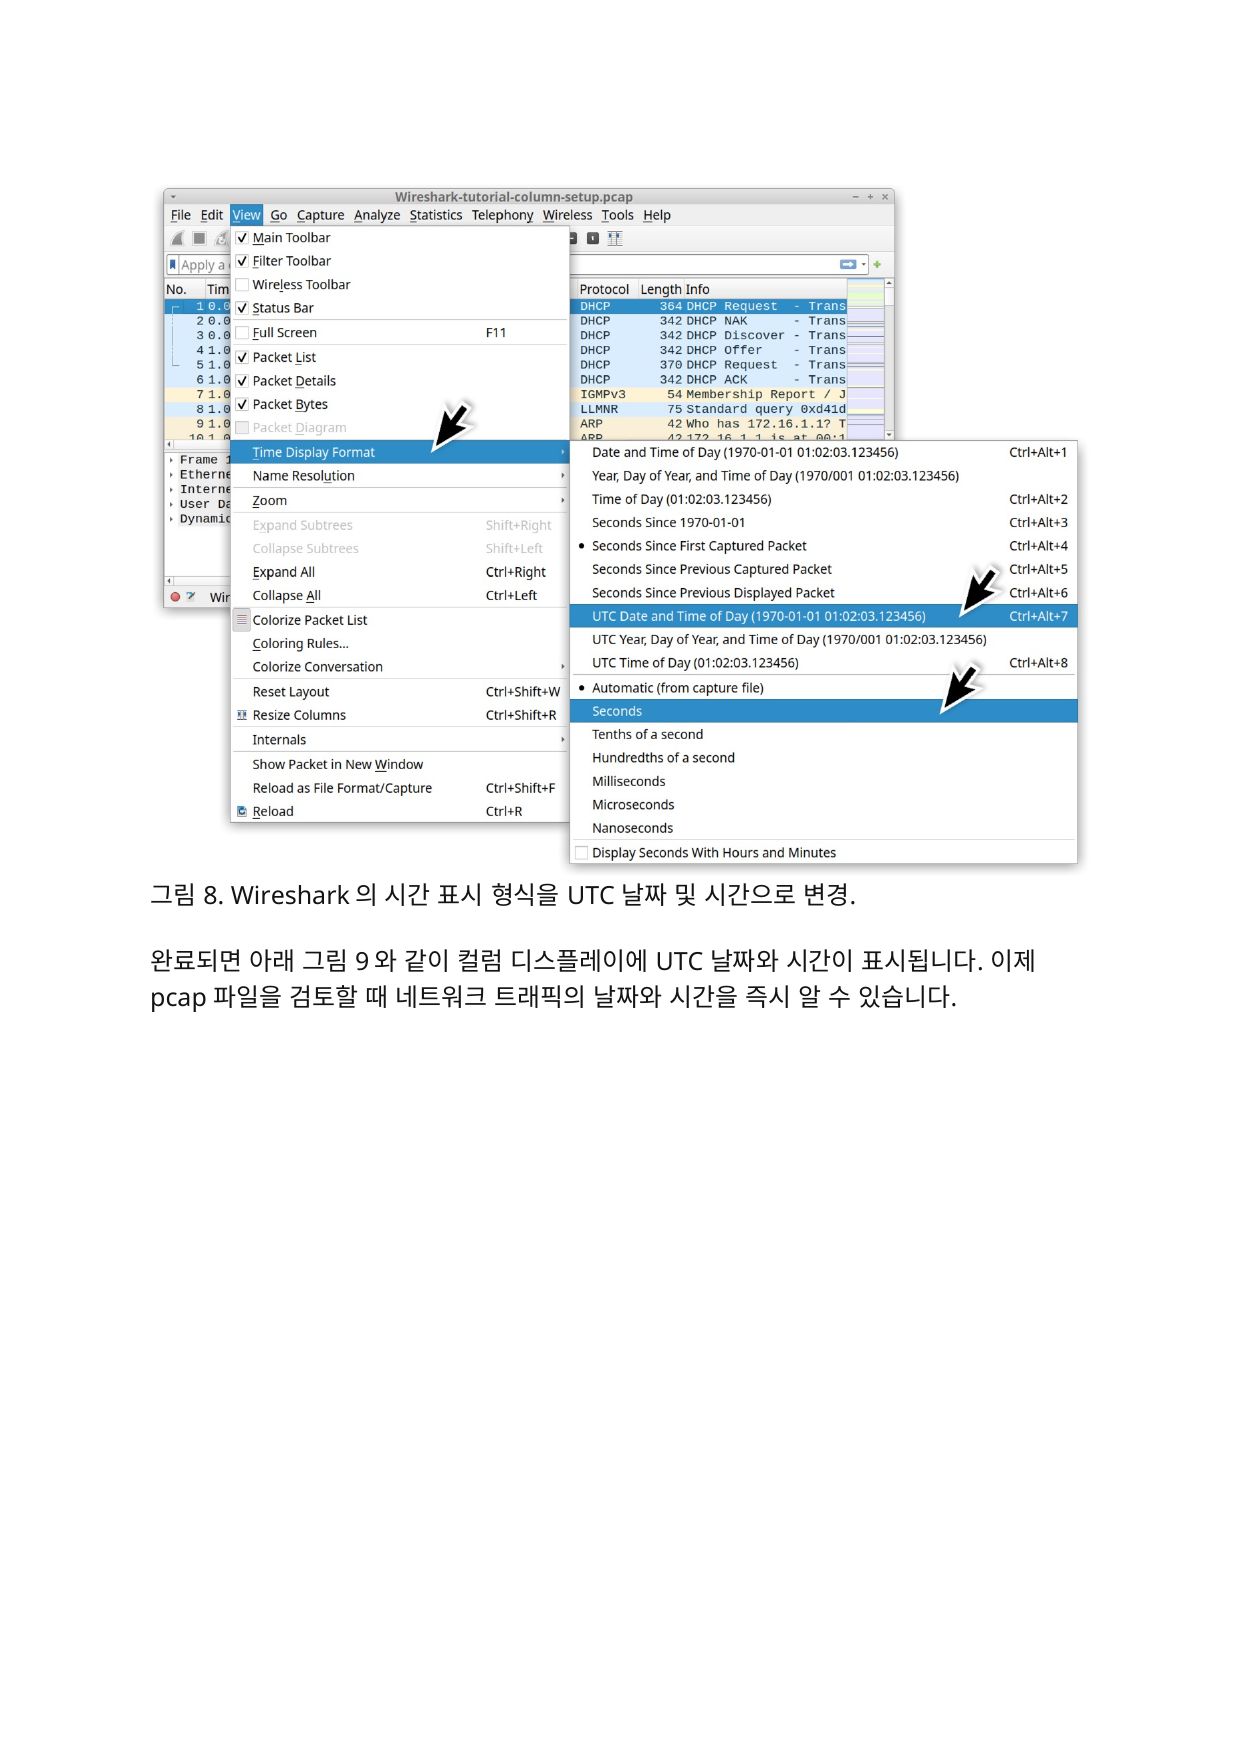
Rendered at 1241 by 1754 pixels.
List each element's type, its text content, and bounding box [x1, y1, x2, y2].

text 그림 8. Wireshark의 시간 표시 형식을 UTC 날짜 및 시간으로 변경. [150, 876, 1090, 912]
text 완료되면 아래 그림 9와 같이 컬럼 디스플레이에 UTC 날짜와 시간이 표시됩니다. 이제 pcap 파일을 검토할 때 네트워크 트래픽의 날짜와 시간을 즉시 알 수 있습니다. [150, 941, 1090, 1013]
picture [150, 177, 1090, 876]
